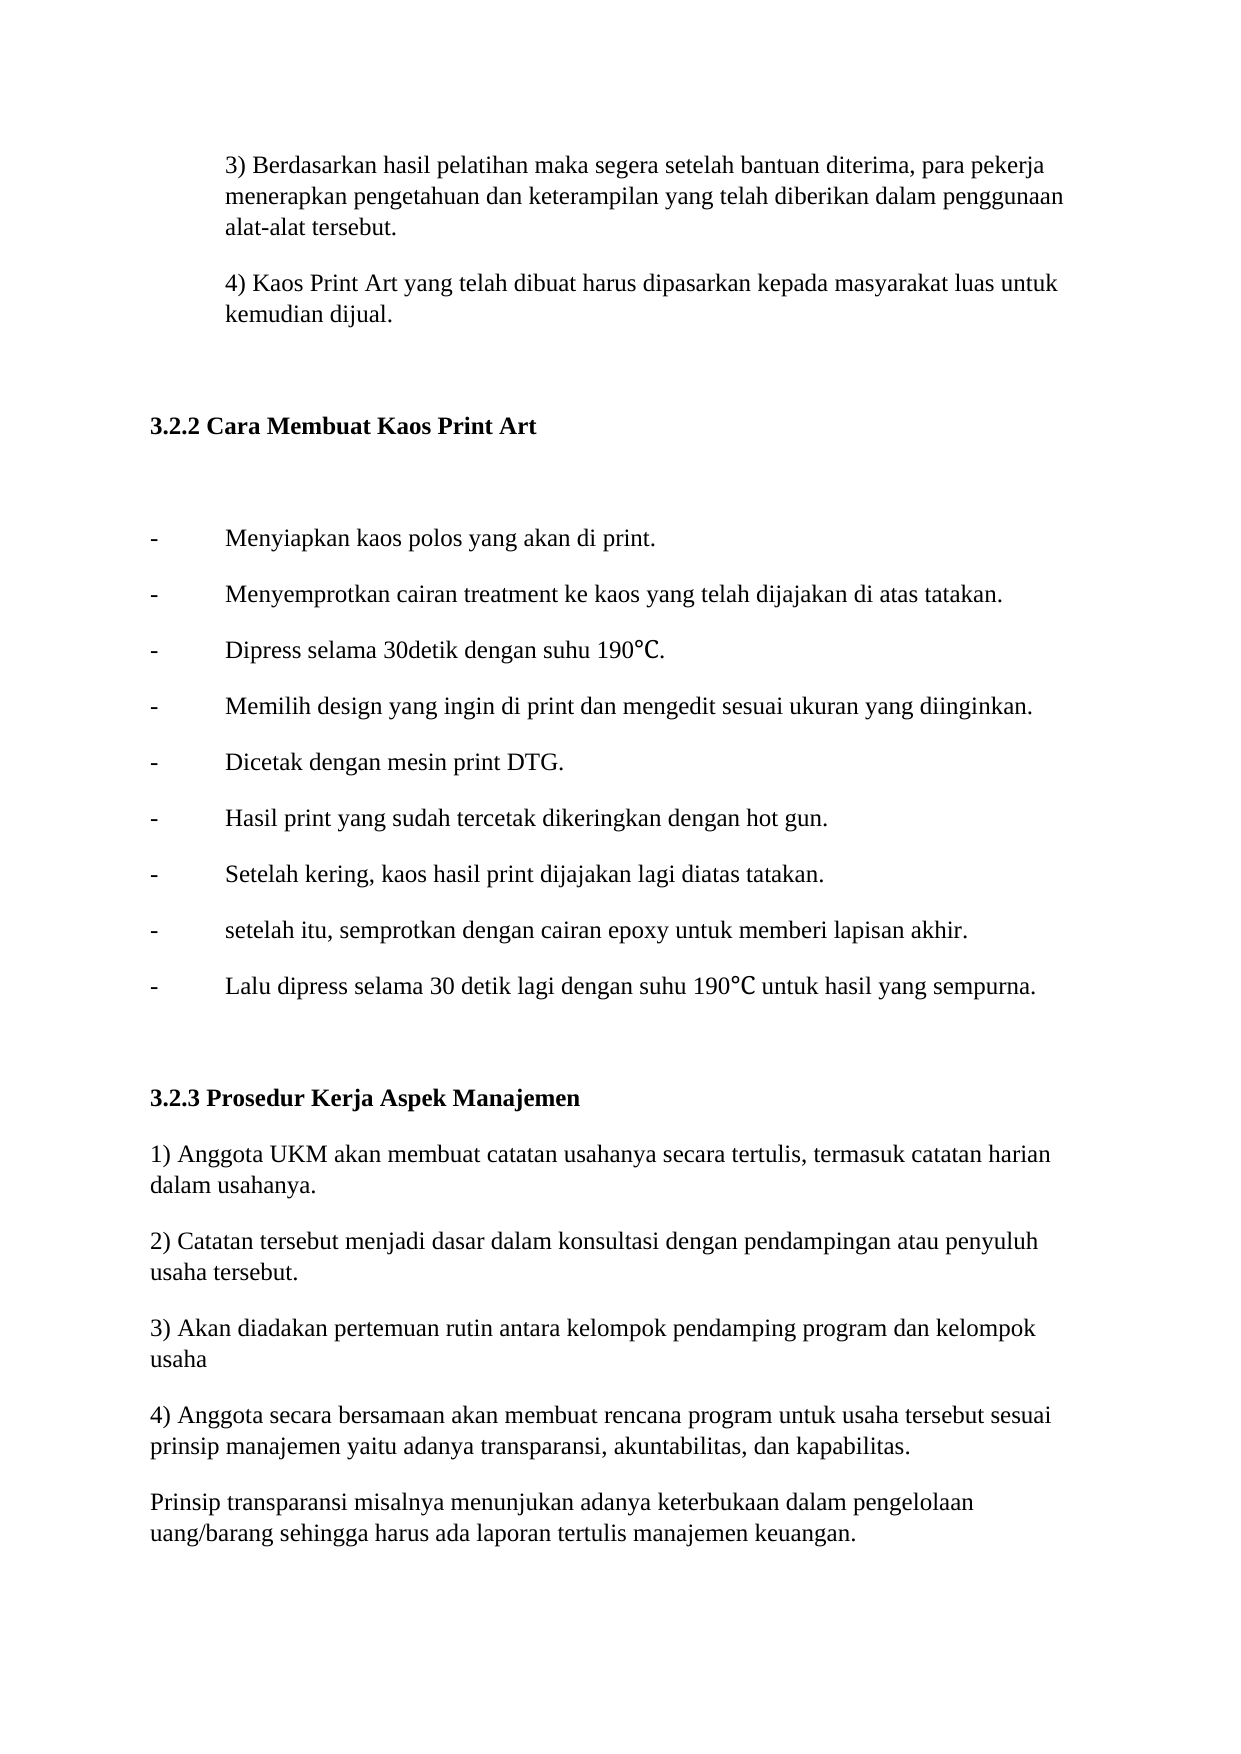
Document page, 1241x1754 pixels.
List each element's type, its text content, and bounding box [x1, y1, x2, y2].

text 1) Anggota UKM akan membuat catatan usahanya secara tertulis, termasuk catatan harian dalam usahanya. [150, 1139, 1090, 1199]
text 3.2.3 Prosedur Kerja Aspek Manajemen [150, 1083, 1090, 1112]
text - Setelah kering, kaos hasil print dijajakan lagi diatas tatakan. [150, 859, 1090, 888]
text - Menyiapkan kaos polos yang akan di print. [150, 523, 1090, 551]
text - Lalu dipress selama 30 detik lagi dengan suhu 190℃ untuk hasil yang sempurna. [150, 971, 1090, 1000]
text 4) Anggota secara bersamaan akan membuat rencana program untuk usaha tersebut sesuai prinsip manajemen yaitu adanya transparansi, akuntabilitas, dan kapabilitas. [150, 1400, 1090, 1460]
text - Hasil print yang sudah tercetak dikeringkan dengan hot gun. [150, 803, 1090, 832]
text - Dicetak dengan mesin print DTG. [150, 747, 1090, 776]
text 3) Berdasarkan hasil pelatihan maka segera setelah bantuan diterima, para pekerja menerapkan pengetahuan dan keterampilan yang telah diberikan dalam penggunaan alat-alat tersebut. [225, 150, 1090, 241]
text - Dipress selama 30detik dengan suhu 190℃. [150, 635, 1090, 663]
text - Memilih design yang ingin di print dan mengedit sesuai ukuran yang diinginkan. [150, 691, 1090, 719]
text Prinsip transparansi misalnya menunjukan adanya keterbukaan dalam pengelolaan uang/barang sehingga harus ada laporan tertulis manajemen keuangan. [150, 1487, 1090, 1547]
text 2) Catatan tersebut menjadi dasar dalam konsultasi dengan pendampingan atau penyuluh usaha tersebut. [150, 1226, 1090, 1286]
text 4) Kaos Print Art yang telah dibuat harus dipasarkan kepada masyarakat luas untuk kemudian dijual. [225, 268, 1090, 328]
text 3) Akan diadakan pertemuan rutin antara kelompok pendamping program dan kelompok usaha [150, 1313, 1090, 1373]
text - setelah itu, semprotkan dengan cairan epoxy untuk memberi lapisan akhir. [150, 915, 1090, 944]
text - Menyemprotkan cairan treatment ke kaos yang telah dijajakan di atas tatakan. [150, 579, 1090, 607]
text 3.2.2 Cara Membuat Kaos Print Art [150, 411, 1090, 440]
